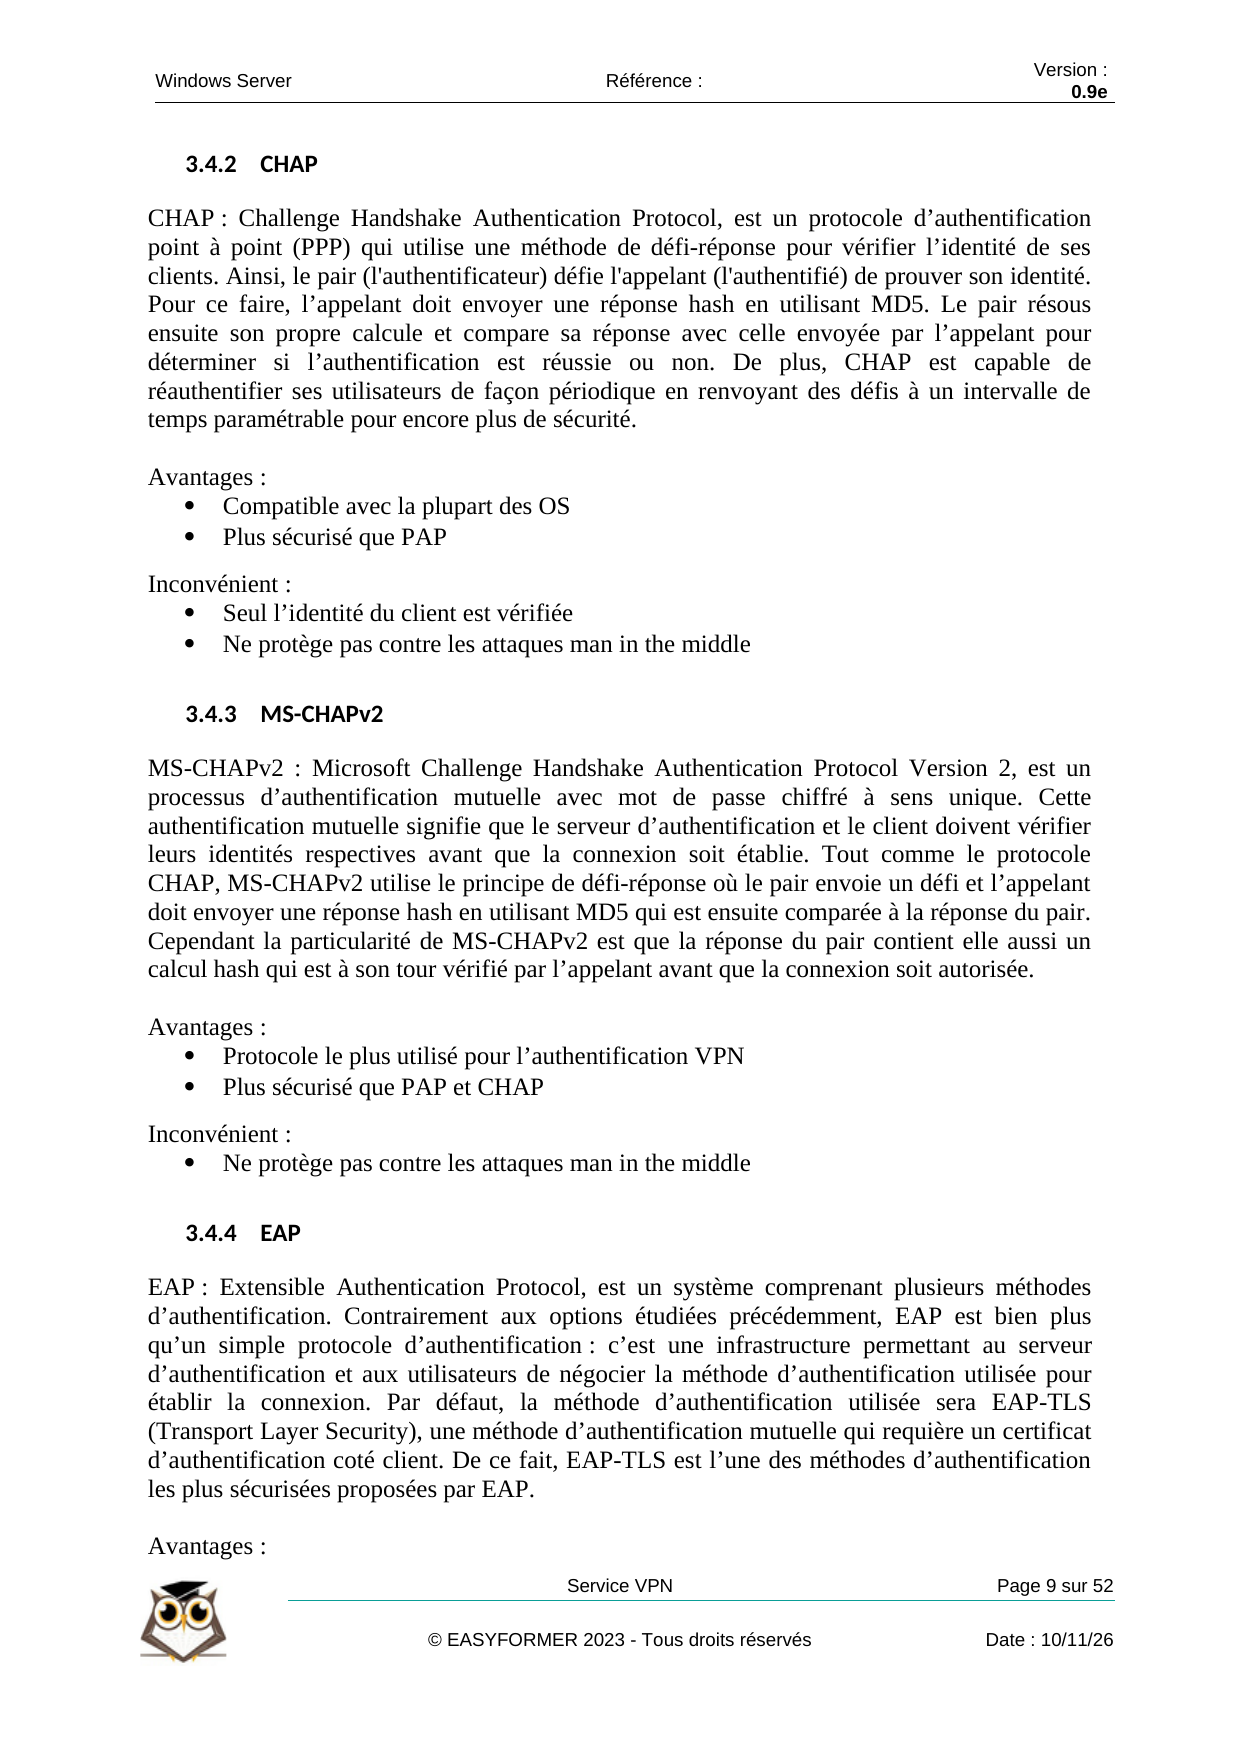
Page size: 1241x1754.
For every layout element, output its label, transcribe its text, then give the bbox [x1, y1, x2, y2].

list Plus sécurisé que PAP [185, 522, 1092, 551]
list Plus sécurisé que PAP et CHAP [185, 1072, 1092, 1101]
list Seul l’identité du client est vérifiée [185, 598, 1092, 627]
list Ne protège pas contre les attaques man in the middle [185, 629, 1092, 658]
list Compatible avec la plupart des OS [185, 491, 1092, 519]
text EAP : Extensible Authentication Protocol, est un système comprenant plusieurs méthodes d’authentification. Contrairement aux options étudiées précédemment, EAP est bien plus qu’un simple protocole d’authentification : c’est une infrastructure permettant au serveur d’authentification et aux utilisateurs de négocier la méthode d’authentification utilisée pour établir la connexion. Par défaut, la méthode d’authentification utilisée sera EAP-TLS (Transport Layer Security), une méthode d’authentification mutuelle qui requière un certificat d’authentification coté client. De ce fait, EAP-TLS est l’une des méthodes d’authentification les plus sécurisées proposées par EAP. [148, 1272, 1092, 1502]
text Avantages : [148, 1531, 1092, 1560]
picture [140, 1570, 227, 1666]
text Avantages : [148, 1012, 1092, 1041]
text Inconvénient : [148, 1119, 1092, 1148]
list Ne protège pas contre les attaques man in the middle [185, 1148, 1092, 1177]
text CHAP [185, 148, 1092, 178]
text Inconvénient : [148, 569, 1092, 598]
text MS-CHAPv2 [185, 698, 1092, 728]
text Avantages : [148, 462, 1092, 491]
text MS-CHAPv2 : Microsoft Challenge Handshake Authentication Protocol Version 2, est un processus d’authentification mutuelle avec mot de passe chiffré à sens unique. Cette authentification mutuelle signifie que le serveur d’authentification et le client doivent vérifier leurs identités respectives avant que la connexion soit établie. Tout comme le protocole CHAP, MS-CHAPv2 utilise le principe de défi-réponse où le pair envoie un défi et l’appelant doit envoyer une réponse hash en utilisant MD5 qui est ensuite comparée à la réponse du pair. Cependant la particularité de MS-CHAPv2 est que la réponse du pair contient elle aussi un calcul hash qui est à son tour vérifié par l’appelant avant que la connexion soit autorisée. [148, 753, 1092, 983]
text EAP [185, 1217, 1092, 1247]
list Protocole le plus utilisé pour l’authentification VPN [185, 1041, 1092, 1069]
text CHAP : Challenge Handshake Authentication Protocol, est un protocole d’authentification point à point (PPP) qui utilise une méthode de défi-réponse pour vérifier l’identité de ses clients. Ainsi, le pair (l'authentificateur) défie l'appelant (l'authentifié) de prouver son identité. Pour ce faire, l’appelant doit envoyer une réponse hash en utilisant MD5. Le pair résous ensuite son propre calcule et compare sa réponse avec celle envoyée par l’appelant pour déterminer si l’authentification est réussie ou non. De plus, CHAP est capable de réauthentifier ses utilisateurs de façon périodique en renvoyant des défis à un intervalle de temps paramétrable pour encore plus de sécurité. [148, 203, 1092, 433]
